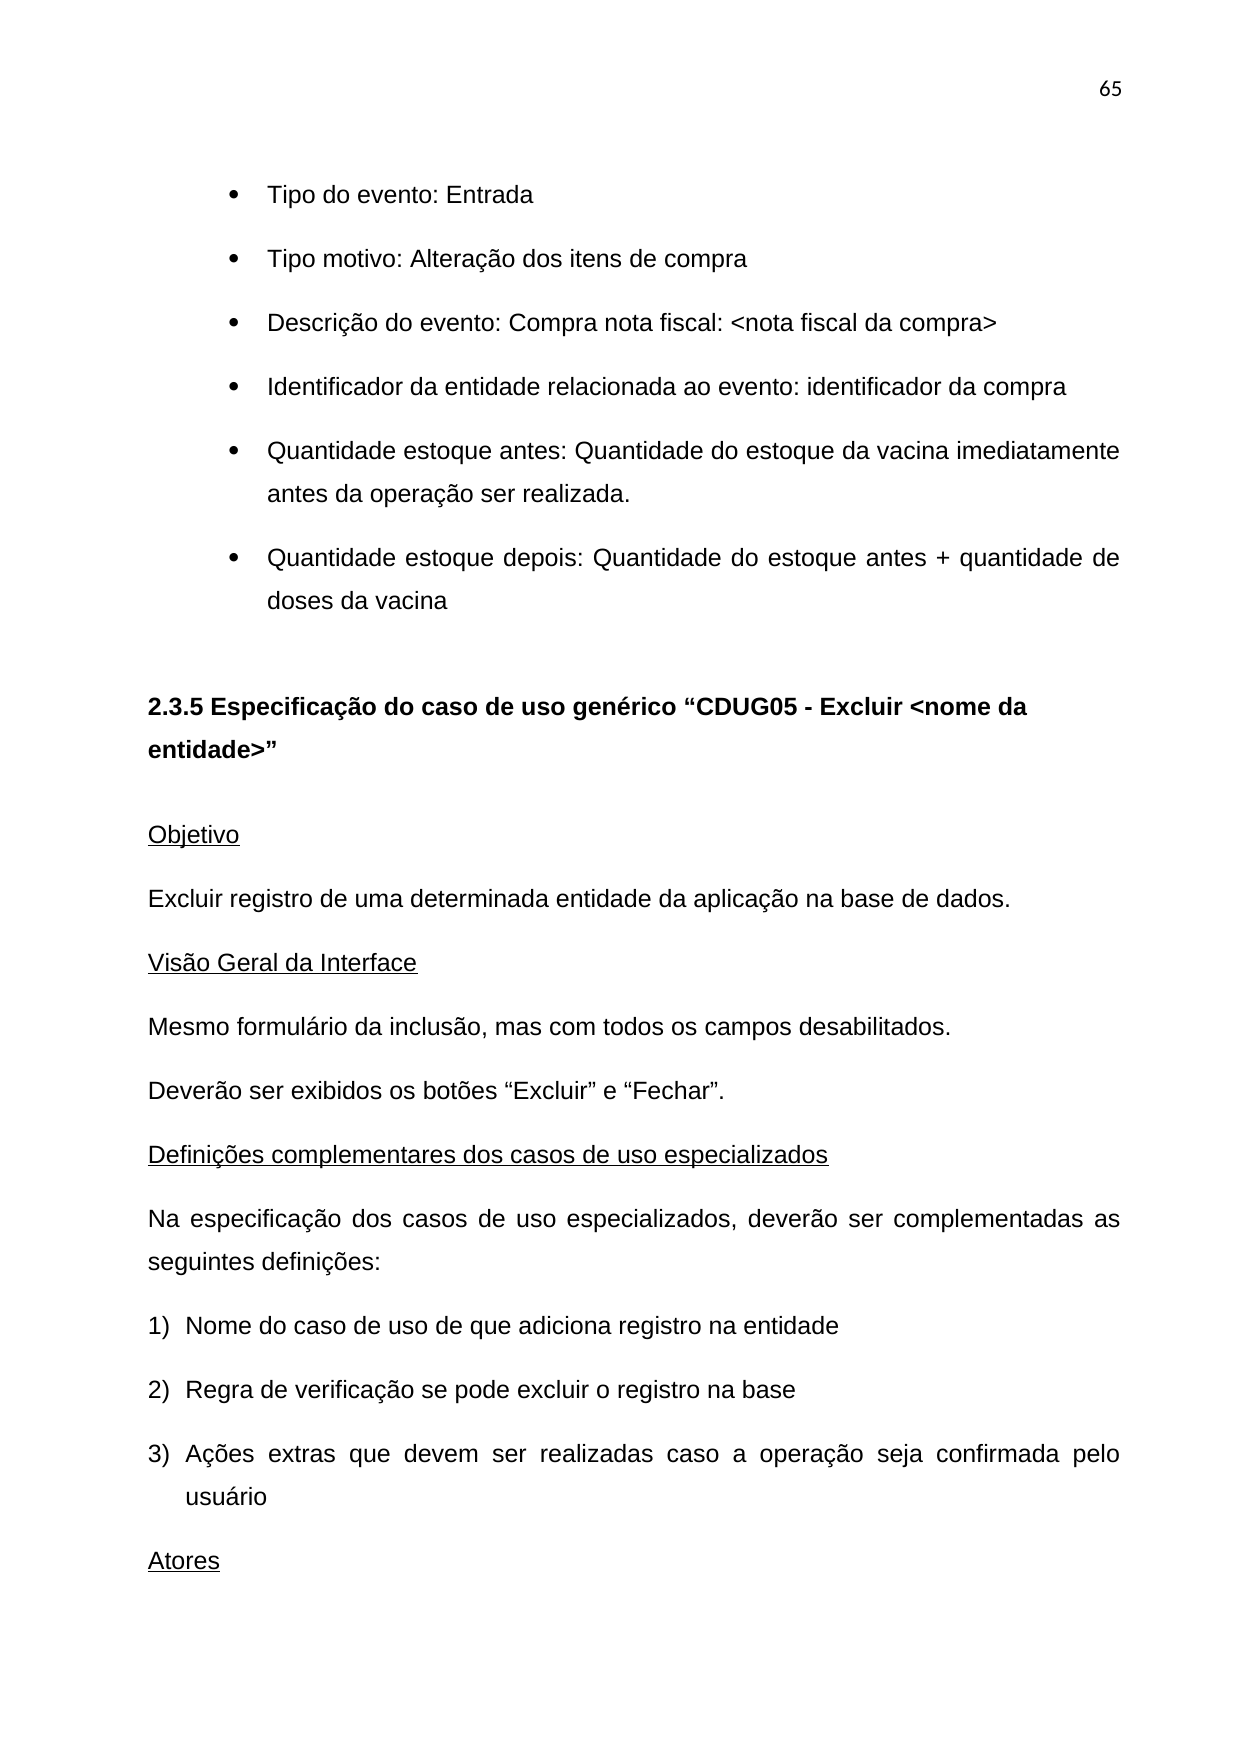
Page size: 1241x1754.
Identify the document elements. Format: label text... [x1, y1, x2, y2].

text 2.3.5 Especificação do caso de uso genérico “CDUG05 - Excluir <nome da entidade>” [148, 692, 1122, 764]
text Mesmo formulário da inclusão, mas com todos os campos desabilitados. [148, 1012, 1122, 1040]
text Atores [148, 1546, 1122, 1574]
text Definições complementares dos casos de uso especializados [148, 1139, 1122, 1168]
list Regra de verificação se pode excluir o registro na base [148, 1374, 1122, 1403]
list Tipo do evento: Entrada [229, 179, 1122, 208]
text Excluir registro de uma determinada entidade da aplicação na base de dados. [148, 884, 1122, 912]
text Deverão ser exibidos os botões “Excluir” e “Fechar”. [148, 1076, 1122, 1104]
list Ações extras que devem ser realizadas caso a operação seja confirmada pelo usuário [148, 1438, 1122, 1510]
list Nome do caso de uso de que adiciona registro na entidade [148, 1311, 1122, 1339]
text Na especificação dos casos de uso especializados, deverão ser complementadas as seguintes definições: [148, 1203, 1122, 1275]
text Visão Geral da Interface [148, 948, 1122, 976]
text Objetivo [148, 820, 1122, 848]
list Quantidade estoque antes: Quantidade do estoque da vacina imediatamente antes da operação ser realizada. [229, 436, 1122, 508]
list Quantidade estoque depois: Quantidade do estoque antes + quantidade de doses da vacina [229, 543, 1122, 615]
list Descrição do evento: Compra nota fiscal: <nota fiscal da compra> [229, 308, 1122, 337]
list Tipo motivo: Alteração dos itens de compra [229, 244, 1122, 272]
list Identificador da entidade relacionada ao evento: identificador da compra [229, 372, 1122, 401]
